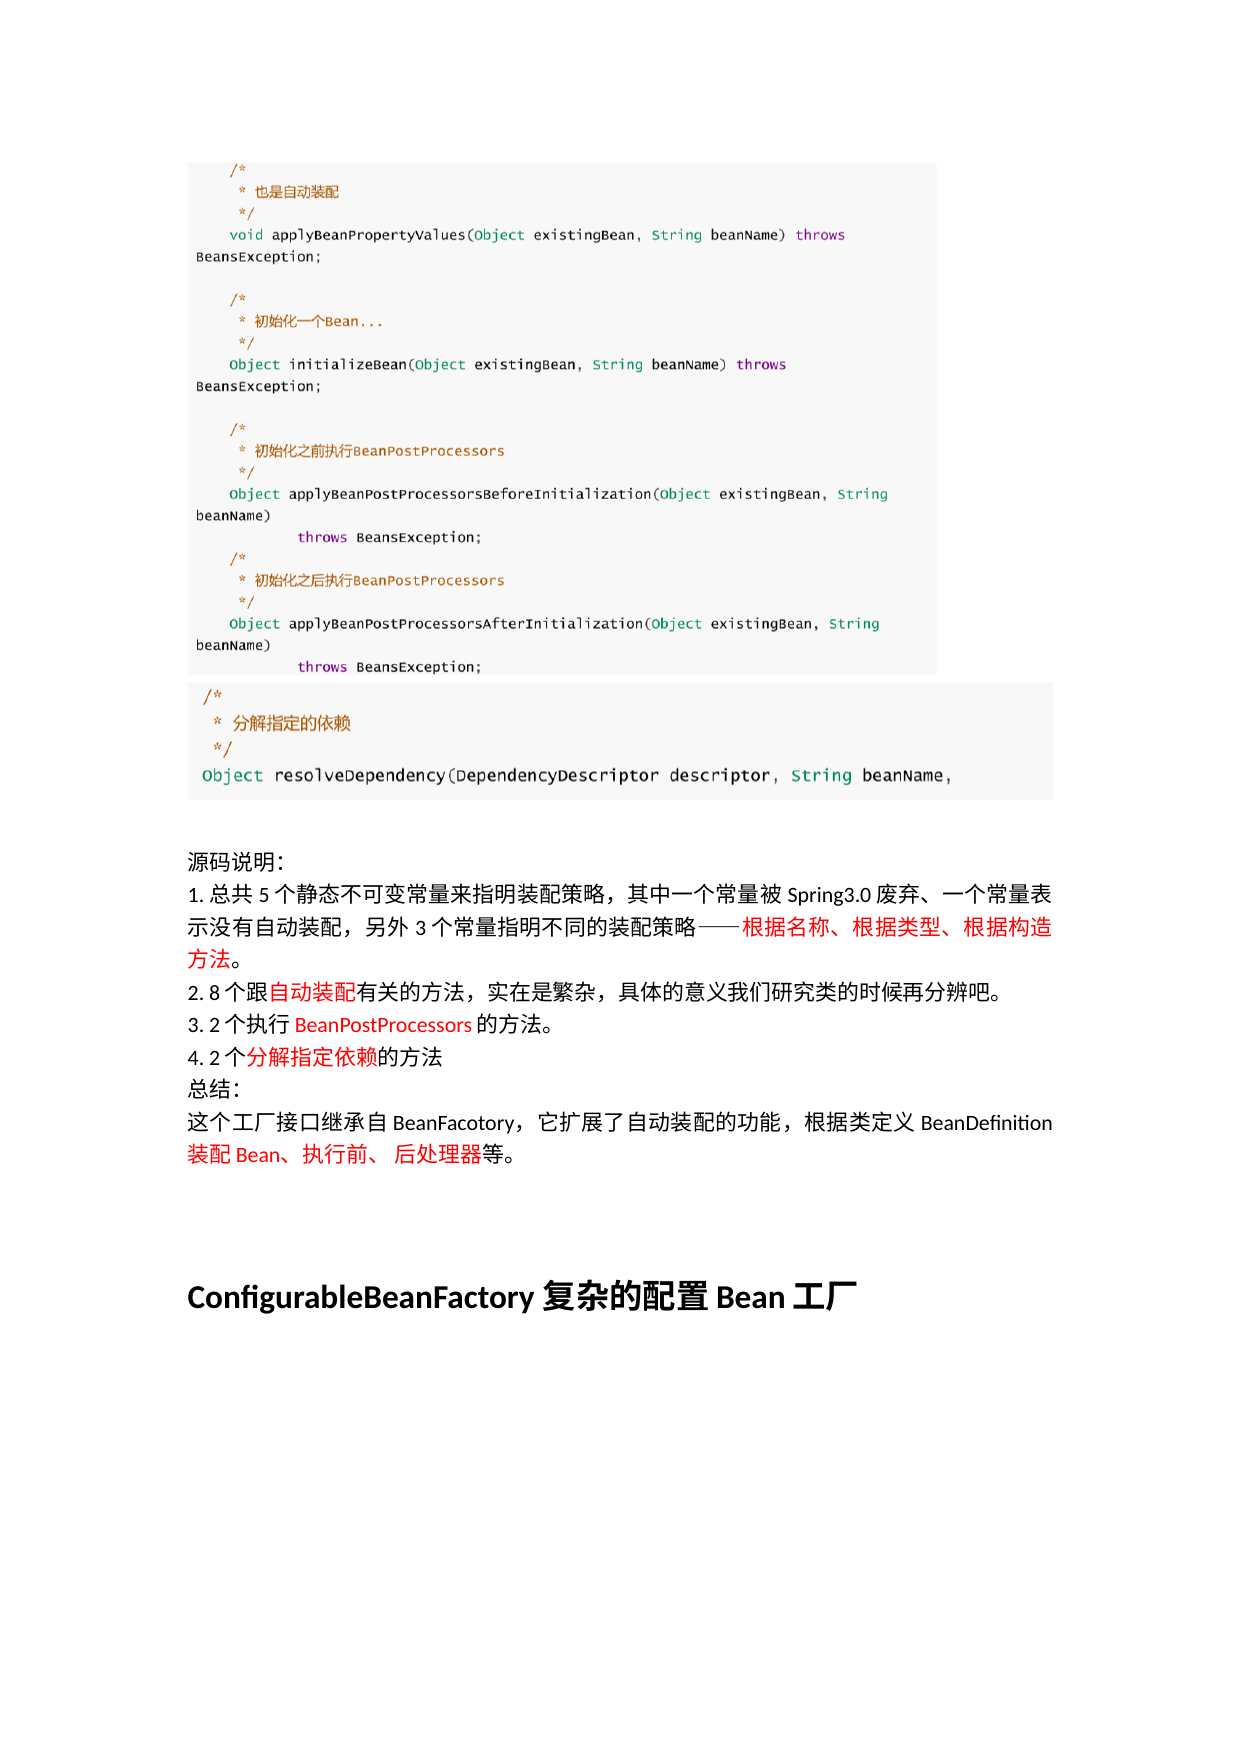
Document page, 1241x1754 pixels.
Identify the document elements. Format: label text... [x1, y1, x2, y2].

text 这个工厂接口继承自BeanFacotory，它扩展了自动装配的功能，根据类定义BeanDefinition装配Bean、执行前、 后处理器等。 [187, 1104, 1053, 1169]
text 源码说明： [187, 844, 1053, 877]
text 3. 2个执行BeanPostProcessors的方法。 [187, 1007, 1053, 1039]
picture [187, 682, 1053, 800]
text 4. 2个分解指定依赖的方法 [187, 1039, 1053, 1072]
text 1. 总共5个静态不可变常量来指明装配策略，其中一个常量被Spring3.0废弃、一个常量表示没有自动装配，另外 3个常量指明不同的装配策略——根据名称、根据类型、根据构造方法。 [187, 877, 1053, 974]
text 2. 8个跟自动装配有关的方法，实在是繁杂，具体的意义我们研究类的时候再分辨吧。 [187, 974, 1053, 1007]
text 总结： [187, 1072, 1053, 1104]
subtitle ConfigurableBeanFactory 复杂的配置Bean工厂 [187, 1262, 1053, 1327]
picture [187, 162, 937, 675]
